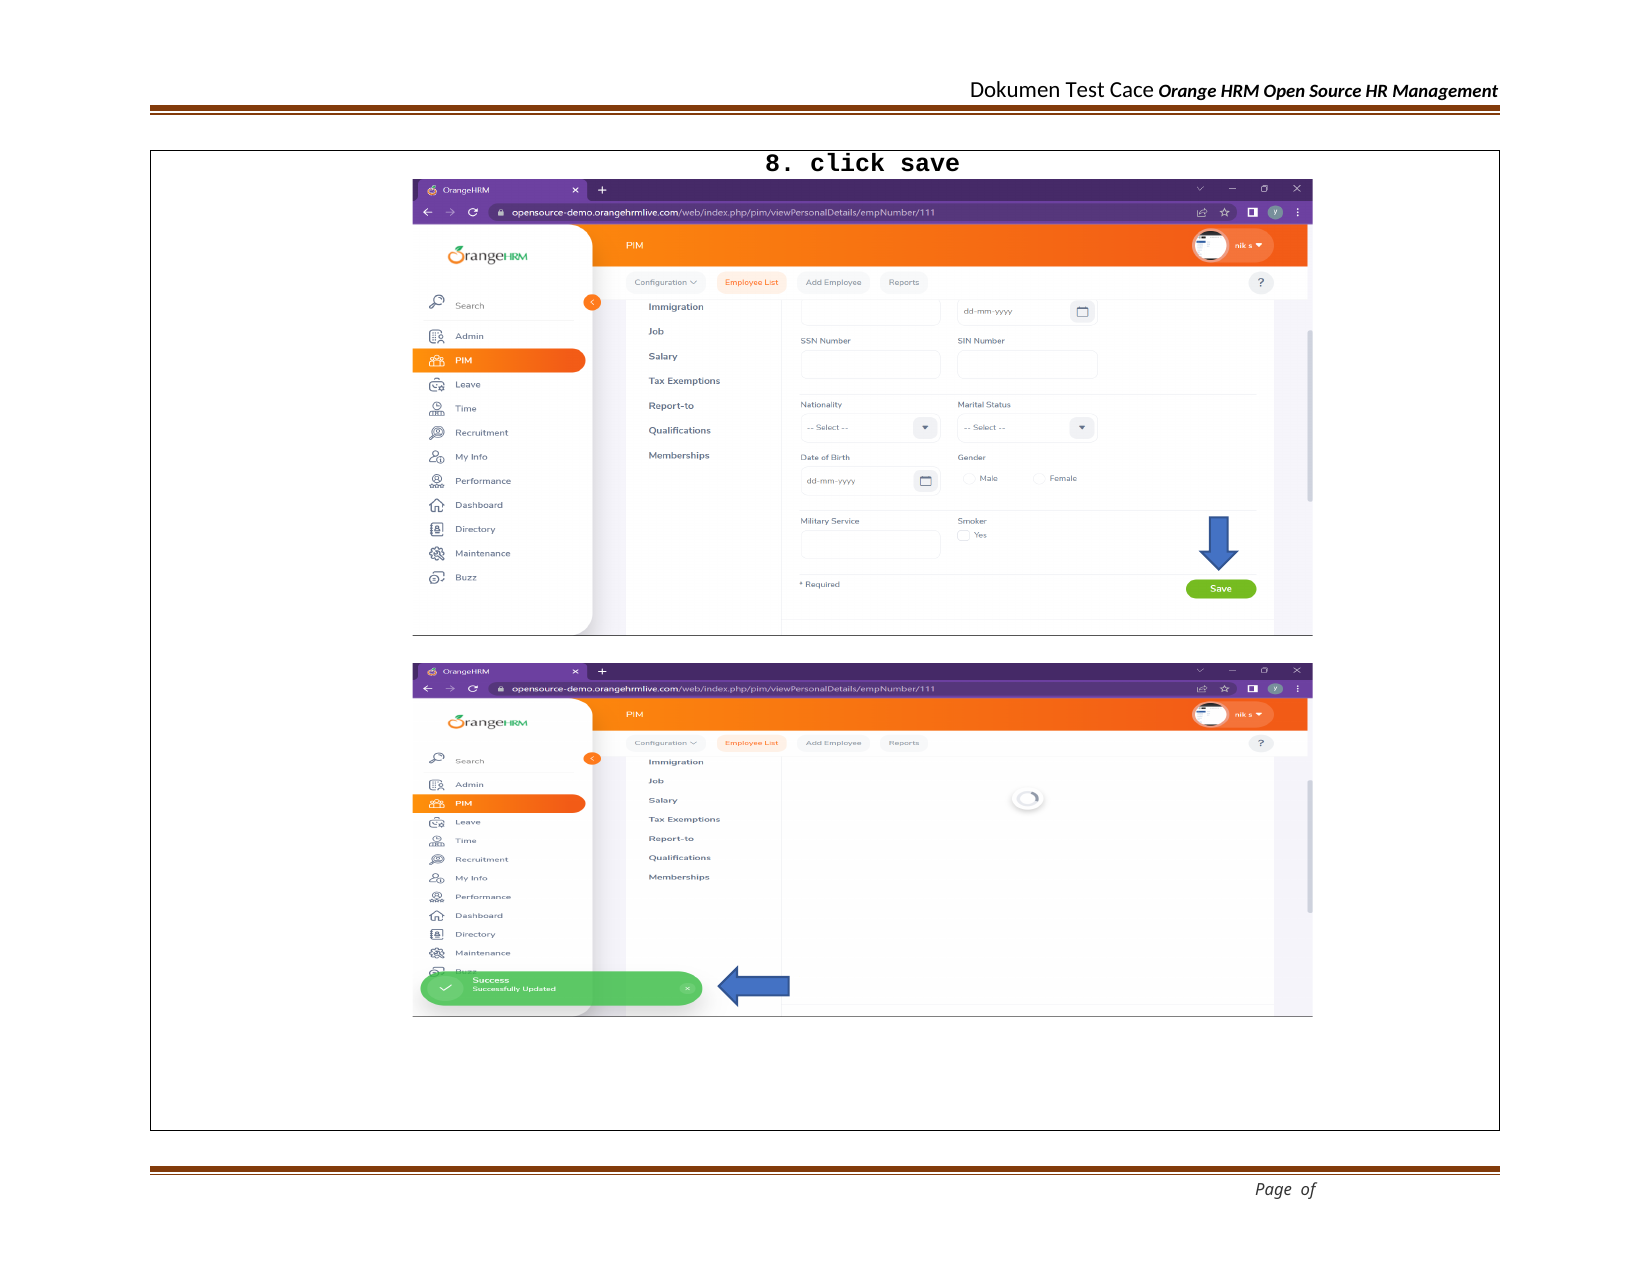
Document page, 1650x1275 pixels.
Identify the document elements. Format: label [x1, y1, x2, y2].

table_cell [151, 151, 1499, 1130]
picture [412, 663, 1313, 1017]
picture [412, 179, 1313, 636]
